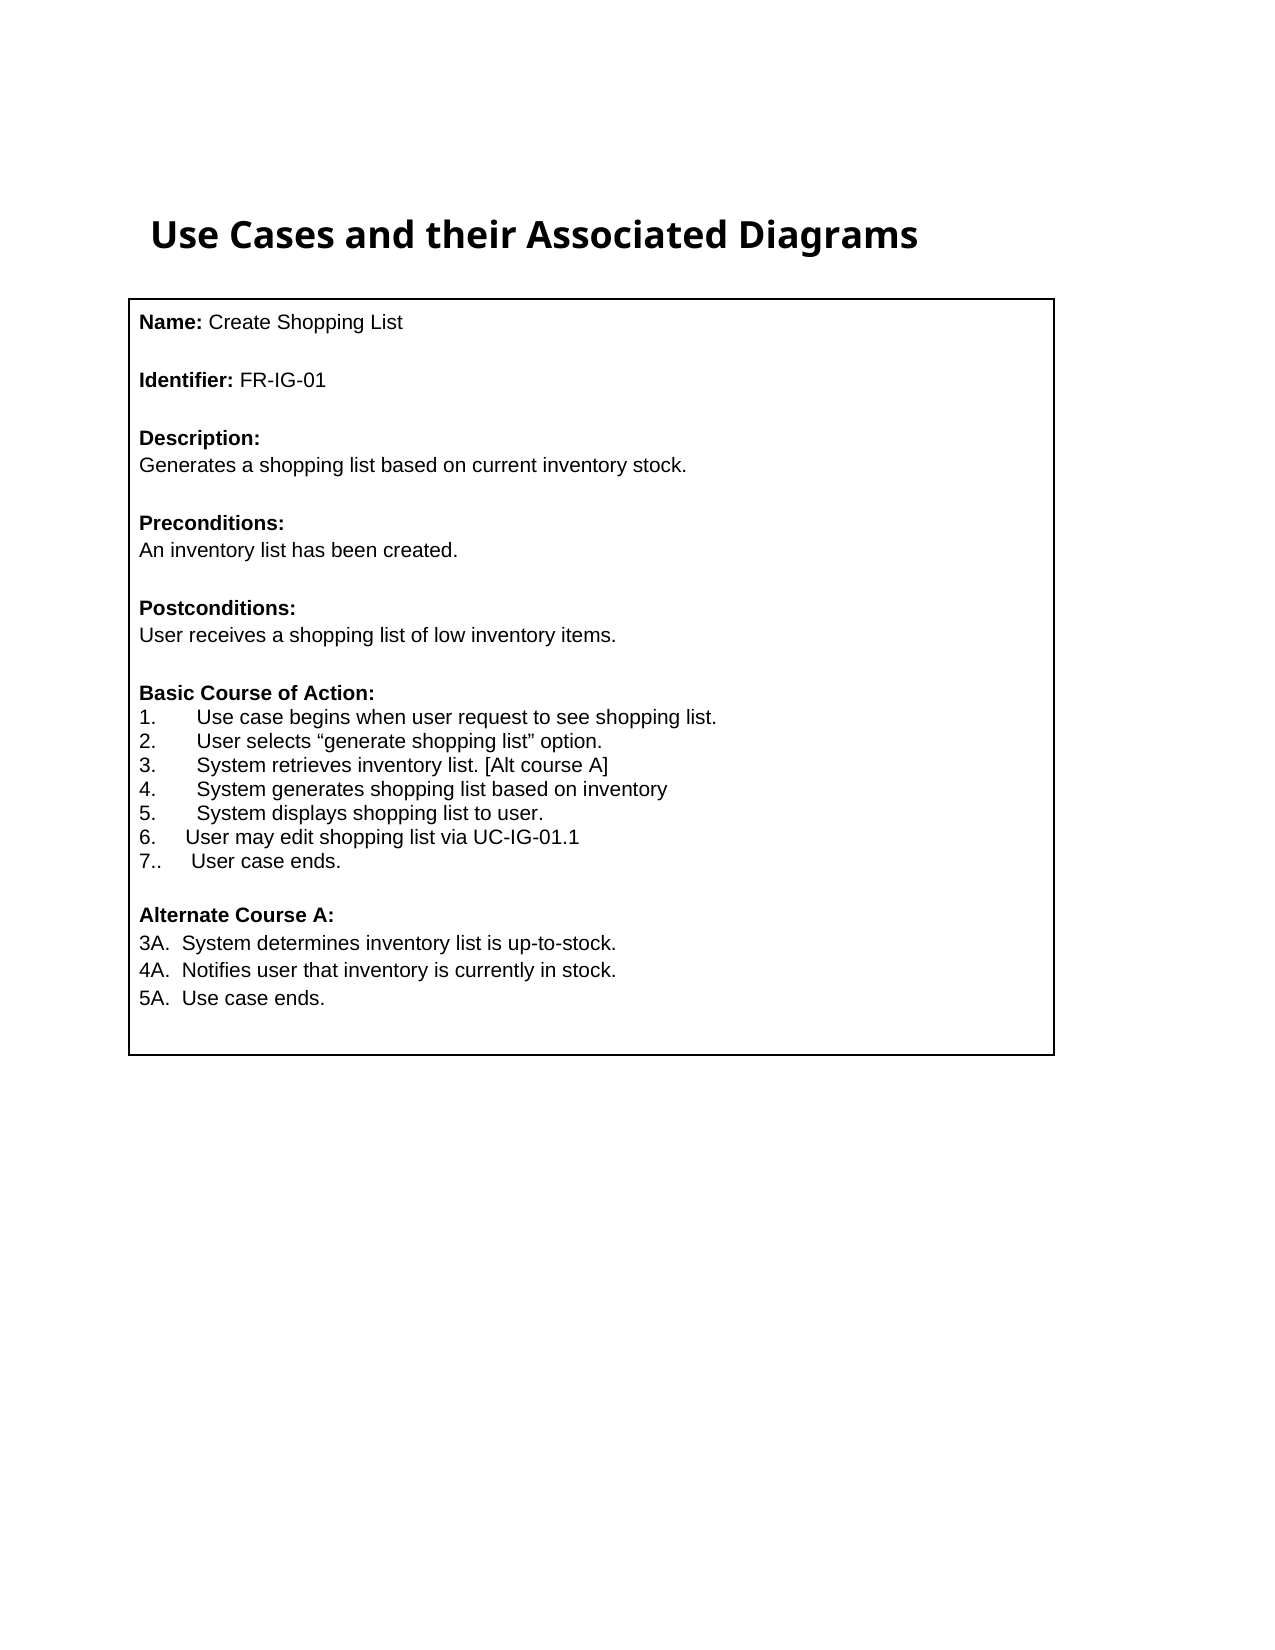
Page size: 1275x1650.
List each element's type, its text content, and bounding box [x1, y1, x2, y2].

text Use Cases and their Associated Diagrams [150, 209, 1125, 260]
table_header Name: Create Shopping List Identifier: FR-IG-01 Description: Generates a shopping list based on current inventory stock. Preconditions: An inventory list has been created. Postconditions: User receives a shopping list of low inventory items. Basic Course of Action: 1. Use case begins when user request to see shopping list. 2. User selects “generate shopping list” option. 3. System retrieves inventory list. [Alt course A] 4. System generates shopping list based on inventory 5. System displays shopping list to user. 6. User may edit shopping list via UC-IG-01.1 7.. User case ends. Alternate Course A: 3A. System determines inventory list is up-to-stock. 4A. Notifies user that inventory is currently in stock. 5A. Use case ends. [130, 300, 1053, 1053]
